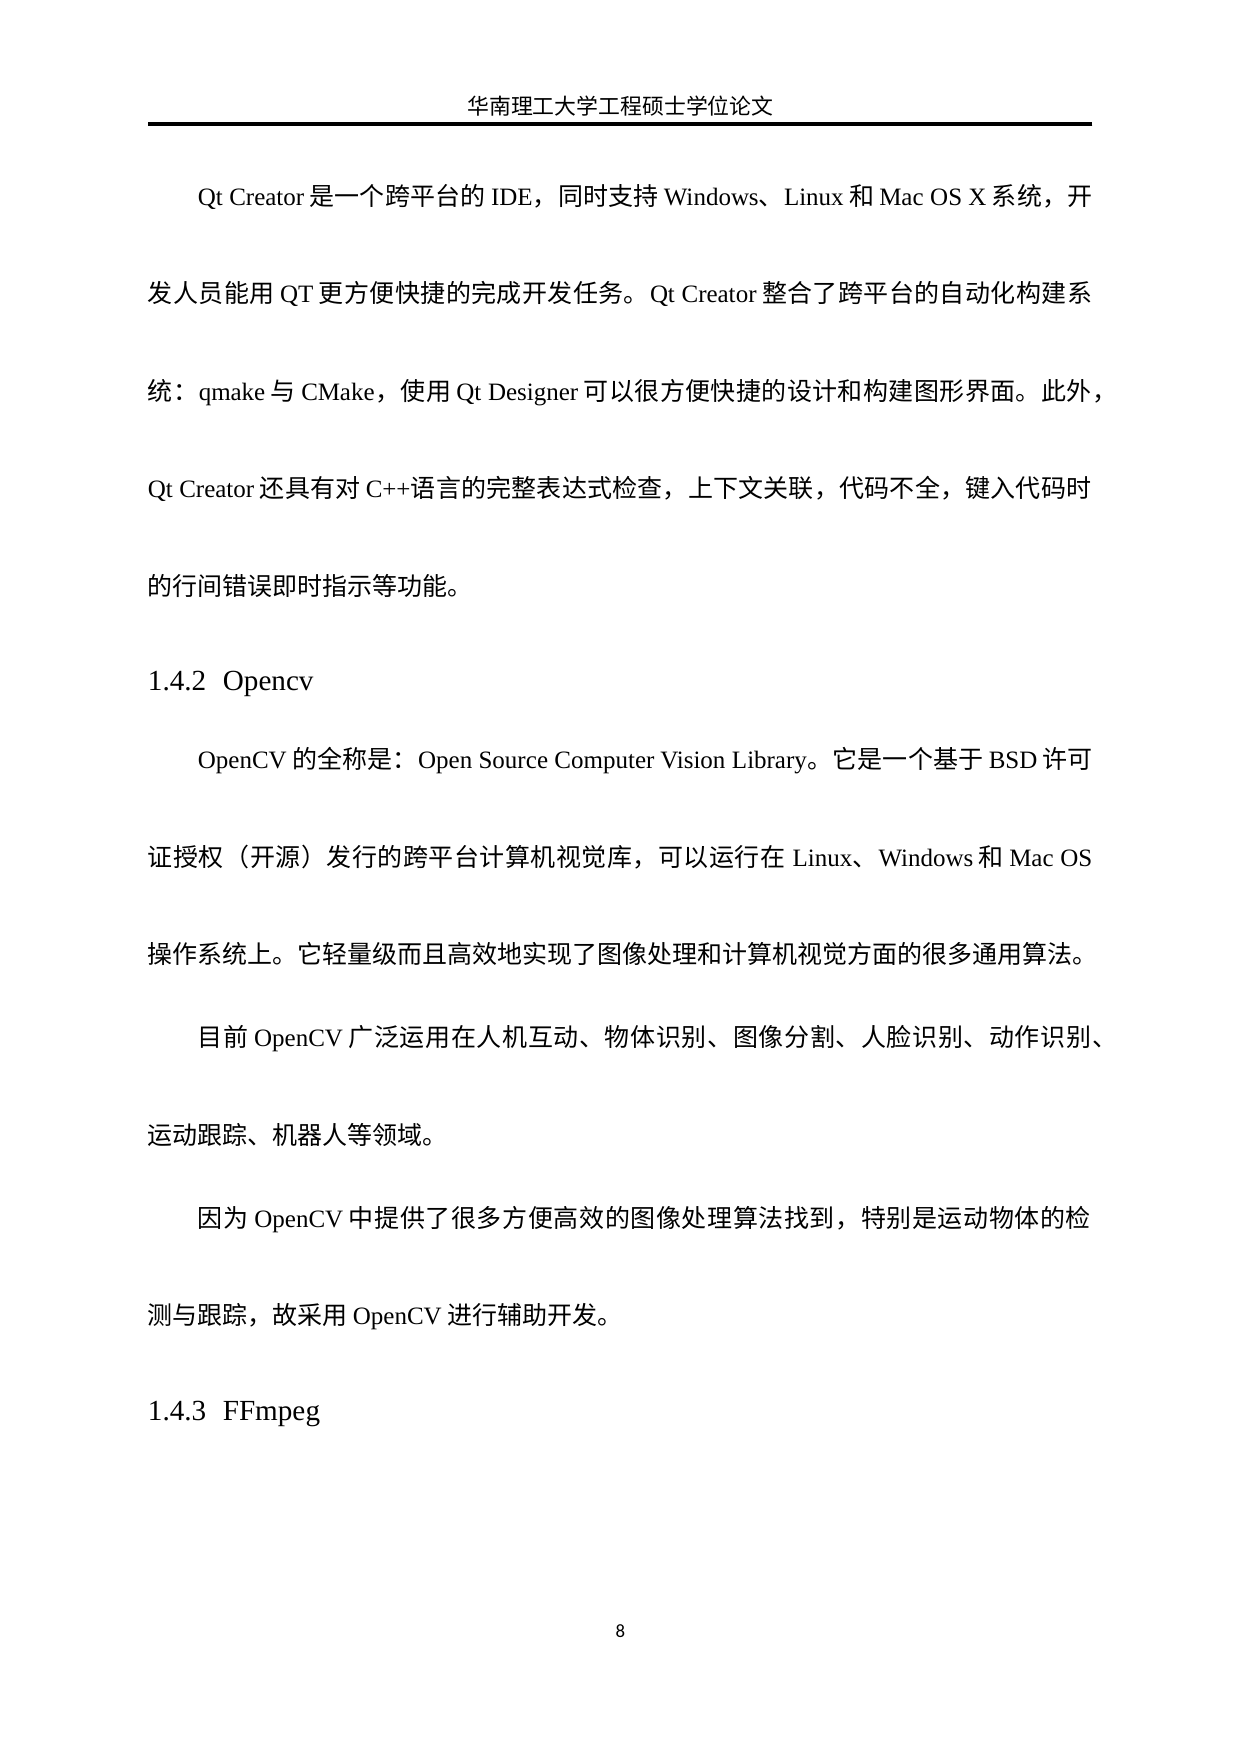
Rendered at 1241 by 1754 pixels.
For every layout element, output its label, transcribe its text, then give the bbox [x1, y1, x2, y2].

list FFmpeg [148, 1377, 1092, 1442]
text OpenCV的全称是：Open Source Computer Vision Library。它是一个基于BSD许可证授权（开源）发行的跨平台计算机视觉库，可以运行在Linux、Windows和Mac OS操作系统上。它轻量级而且高效地实现了图像处理和计算机视觉方面的很多通用算法。 [148, 725, 1092, 985]
text 目前OpenCV广泛运用在人机互动、物体识别、图像分割、人脸识别、动作识别、运动跟踪、机器人等领域。 [148, 1003, 1092, 1166]
text Qt Creator是一个跨平台的IDE，同时支持Windows、Linux和Mac OS X系统，开发人员能用QT更方便快捷的完成开发任务。Qt Creator整合了跨平台的自动化构建系统：qmake与CMake，使用Qt Designer可以很方便快捷的设计和构建图形界面。此外，Qt Creator还具有对C++语言的完整表达式检查，上下文关联，代码不全，键入代码时的行间错误即时指示等功能。 [148, 162, 1092, 617]
text 因为OpenCV中提供了很多方便高效的图像处理算法找到，特别是运动物体的检测与跟踪，故采用OpenCV 进行辅助开发。 [148, 1184, 1092, 1346]
list Opencv [148, 648, 1092, 713]
